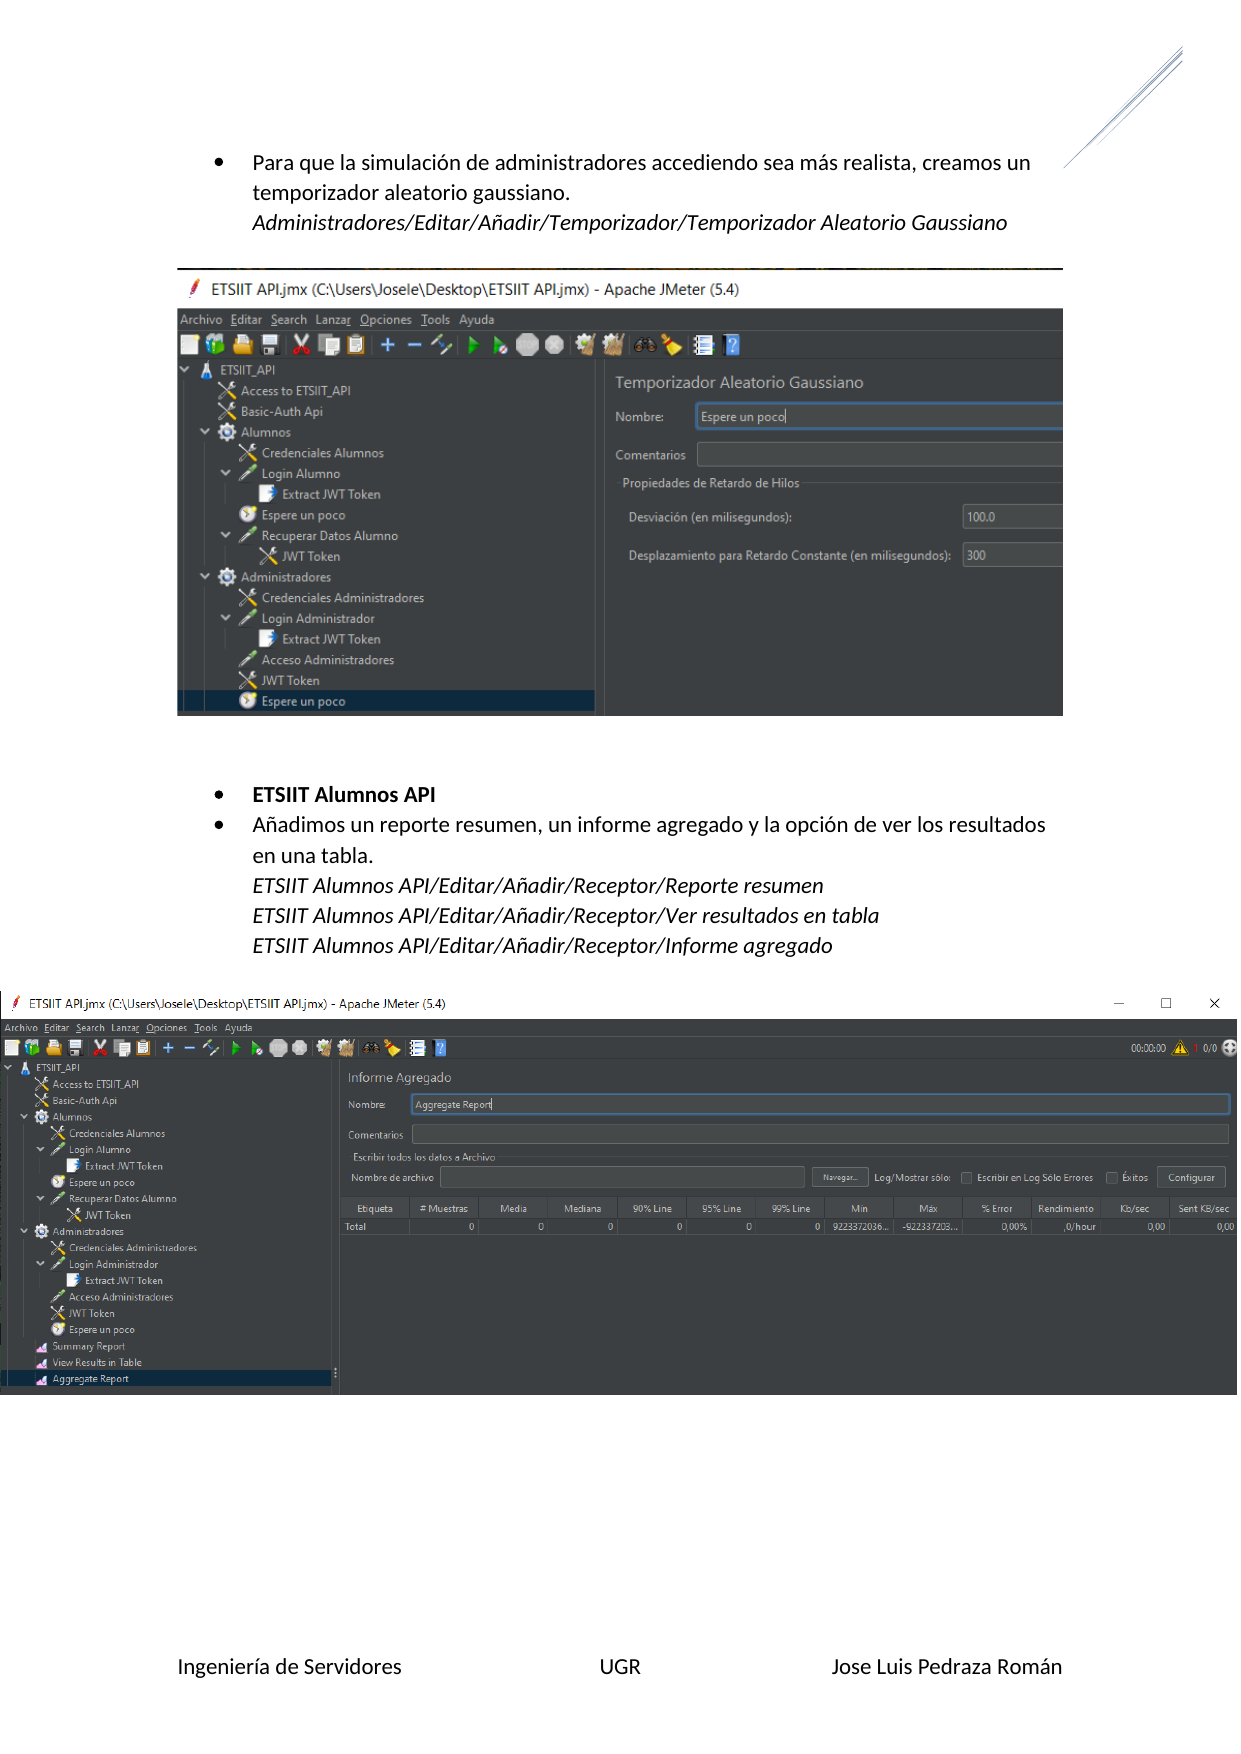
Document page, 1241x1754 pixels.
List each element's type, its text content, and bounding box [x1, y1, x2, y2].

list ETSIIT Alumnos API [215, 780, 1063, 808]
list Añadimos un reporte resumen, un informe agregado y la opción de ver los resultados en una tabla. [215, 811, 1063, 869]
list Administradores/Editar/Añadir/Temporizador/Temporizador Aleatorio Gaussiano [252, 208, 1063, 236]
list Para que la simulación de administradores accediendo sea más realista, creamos un temporizador aleatorio gaussiano. [215, 148, 1063, 206]
picture [0, 991, 1237, 1395]
picture [177, 268, 1063, 716]
list ETSIIT Alumnos API/Editar/Añadir/Receptor/Ver resultados en tabla [252, 901, 1063, 929]
list ETSIIT Alumnos API/Editar/Añadir/Receptor/Reporte resumen [252, 871, 1063, 899]
list ETSIIT Alumnos API/Editar/Añadir/Receptor/Informe agregado [252, 931, 1063, 959]
